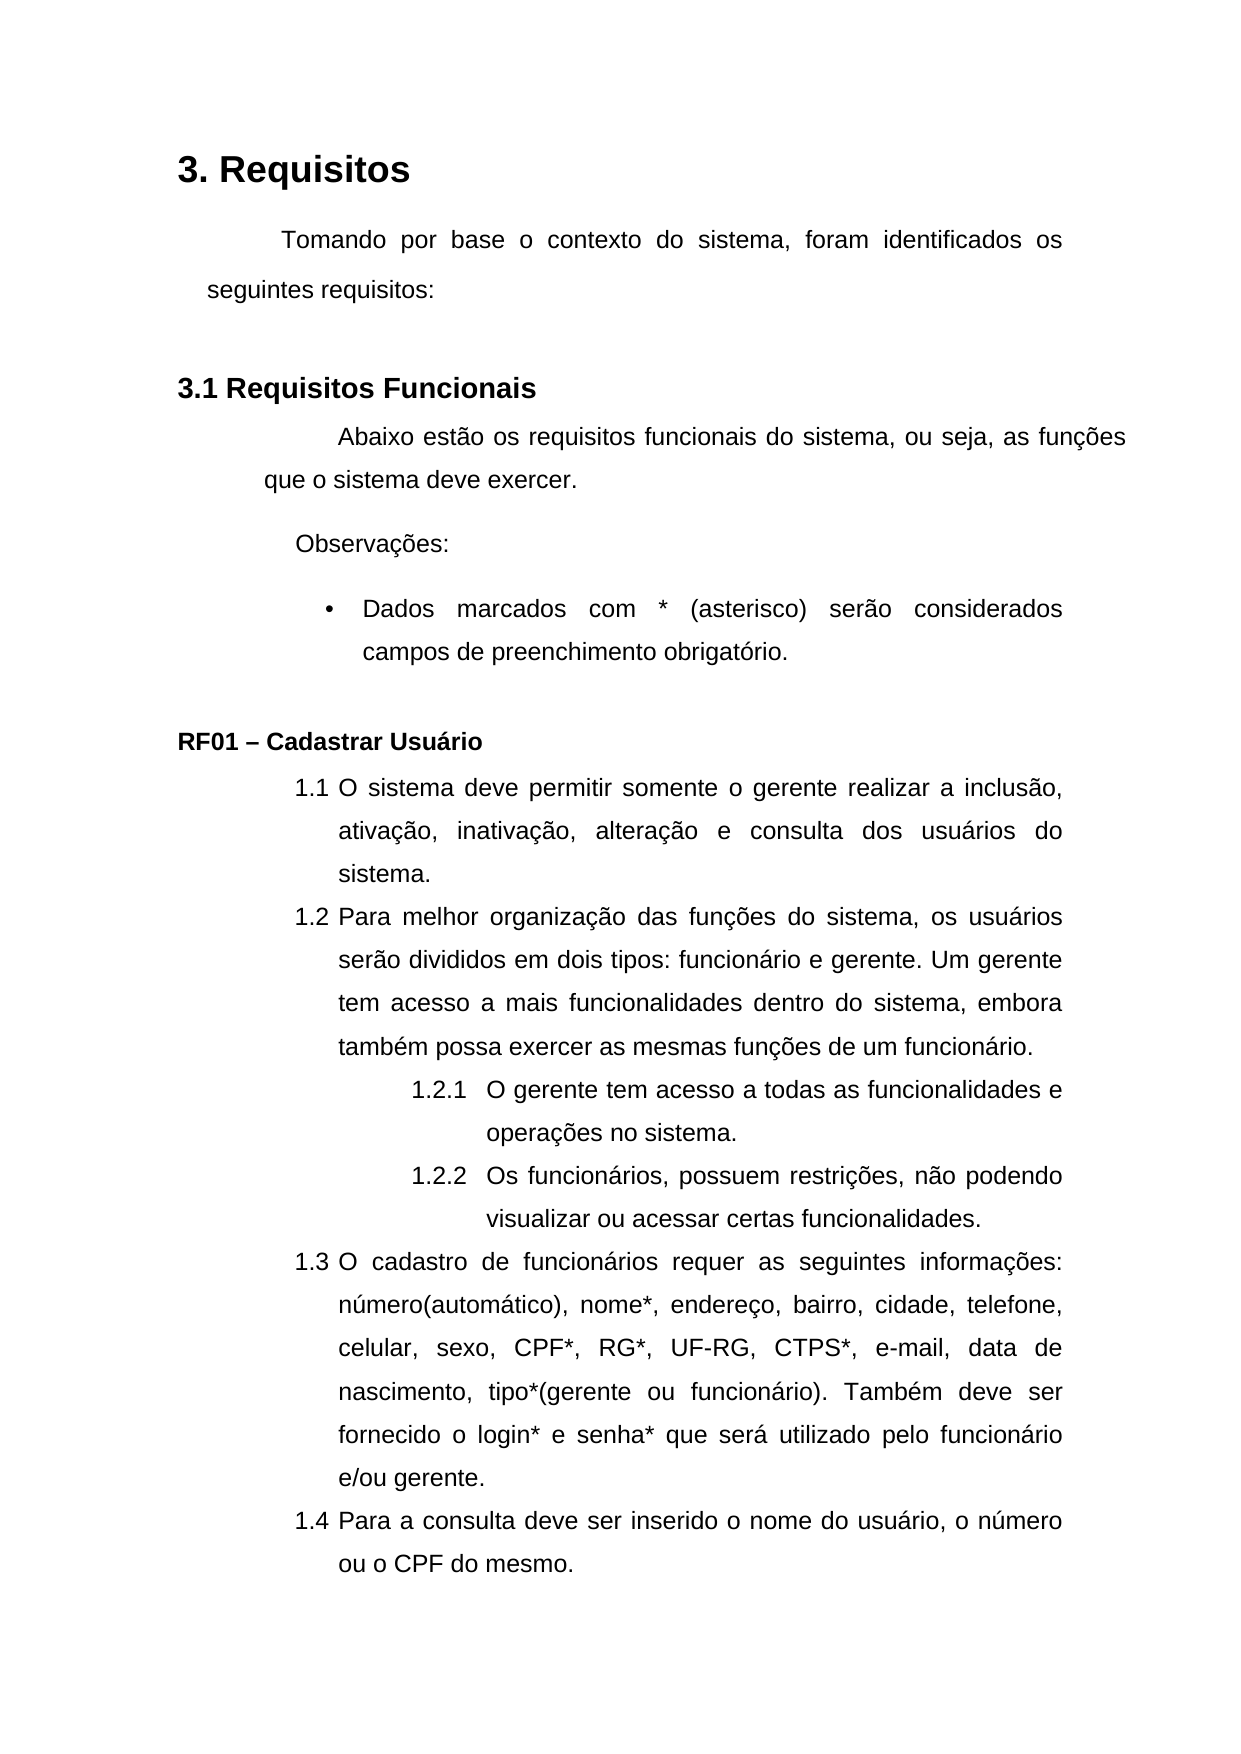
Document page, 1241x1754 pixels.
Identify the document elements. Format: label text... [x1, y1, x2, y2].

list O gerente tem acesso a todas as funcionalidades e operações no sistema. [411, 1075, 1064, 1147]
list Para a consulta deve ser inserido o nome do usuário, o número ou o CPF do mesmo. [294, 1506, 1064, 1578]
text Observações: [221, 529, 1064, 558]
text Abaixo estão os requisitos funcionais do sistema, ou seja, as funções que o sistema deve exercer. [264, 422, 1128, 493]
subtitle 3.1 Requisitos Funcionais [177, 371, 1063, 405]
list Dados marcados com * (asterisco) serão considerados campos de preenchimento obrigatório. [325, 594, 1064, 666]
subtitle RF01 – Cadastrar Usuário [177, 727, 1128, 756]
list O sistema deve permitir somente o gerente realizar a inclusão, ativação, inativação, alteração e consulta dos usuários do sistema. [294, 773, 1064, 888]
list O cadastro de funcionários requer as seguintes informações: número(automático), nome*, endereço, bairro, cidade, telefone, celular, sexo, CPF*, RG*, UF-RG, CTPS*, e-mail, data de nascimento, tipo*(gerente ou funcionário). Também deve ser fornecido o login* e senha* que será utilizado pelo funcionário e/ou gerente. [294, 1247, 1064, 1492]
subtitle 3. Requisitos [177, 148, 1063, 191]
list Os funcionários, possuem restrições, não podendo visualizar ou acessar certas funcionalidades. [411, 1161, 1064, 1233]
text Tomando por base o contexto do sistema, foram identificados os seguintes requisitos: [207, 225, 1064, 304]
list Para melhor organização das funções do sistema, os usuários serão divididos em dois tipos: funcionário e gerente. Um gerente tem acesso a mais funcionalidades dentro do sistema, embora também possa exercer as mesmas funções de um funcionário. [294, 902, 1064, 1060]
